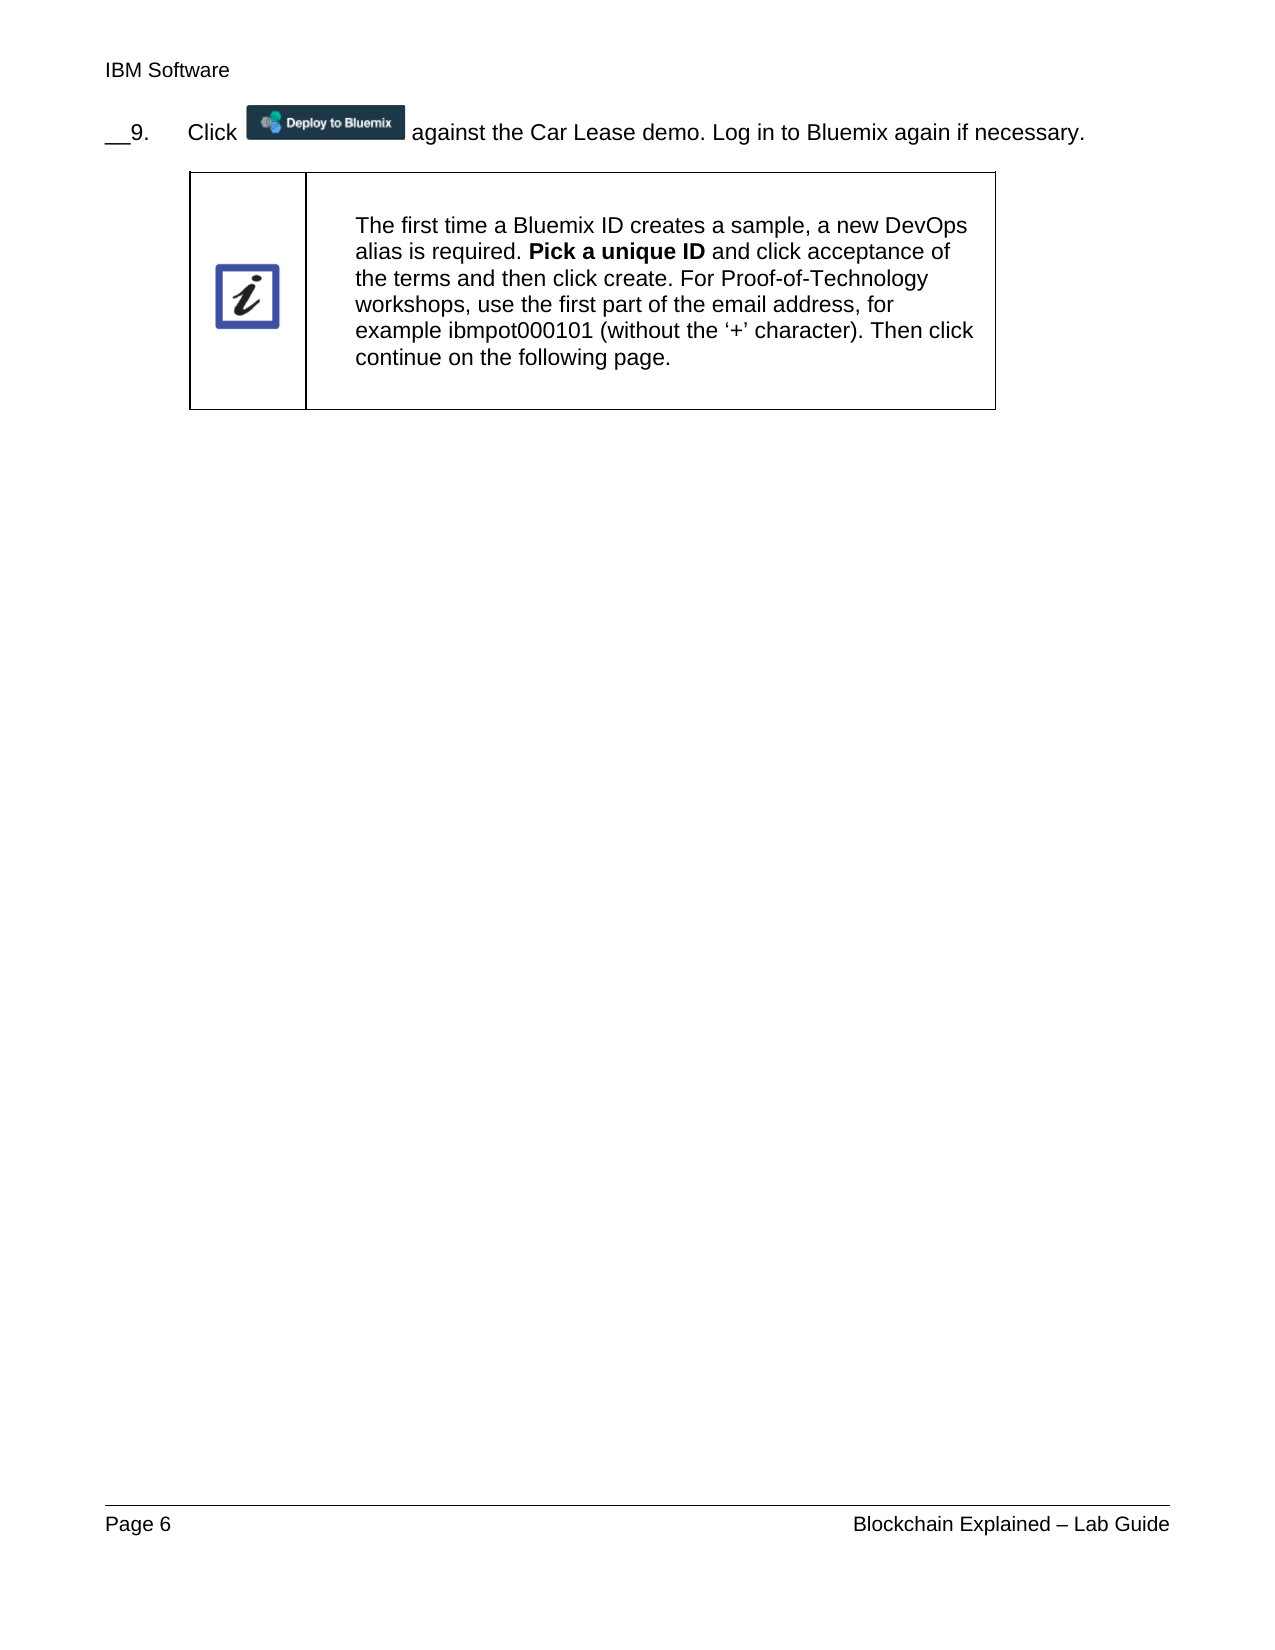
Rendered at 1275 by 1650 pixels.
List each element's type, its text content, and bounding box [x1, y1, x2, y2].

picture [243, 103, 406, 141]
table_header The first time a Bluemix ID creates a sample, a new DevOps alias is required. Pick a unique ID and click acceptance of the terms and then click create. For Proof-of-Technology workshops, use the first part of the email address, for example ibmpot000101 (without the ‘+’ character). Then click continue on the following page. [307, 173, 995, 409]
table_header [191, 173, 305, 409]
text Click against the Car Lease demo. Log in to Bluemix again if necessary. [105, 103, 1170, 145]
picture [202, 252, 292, 342]
